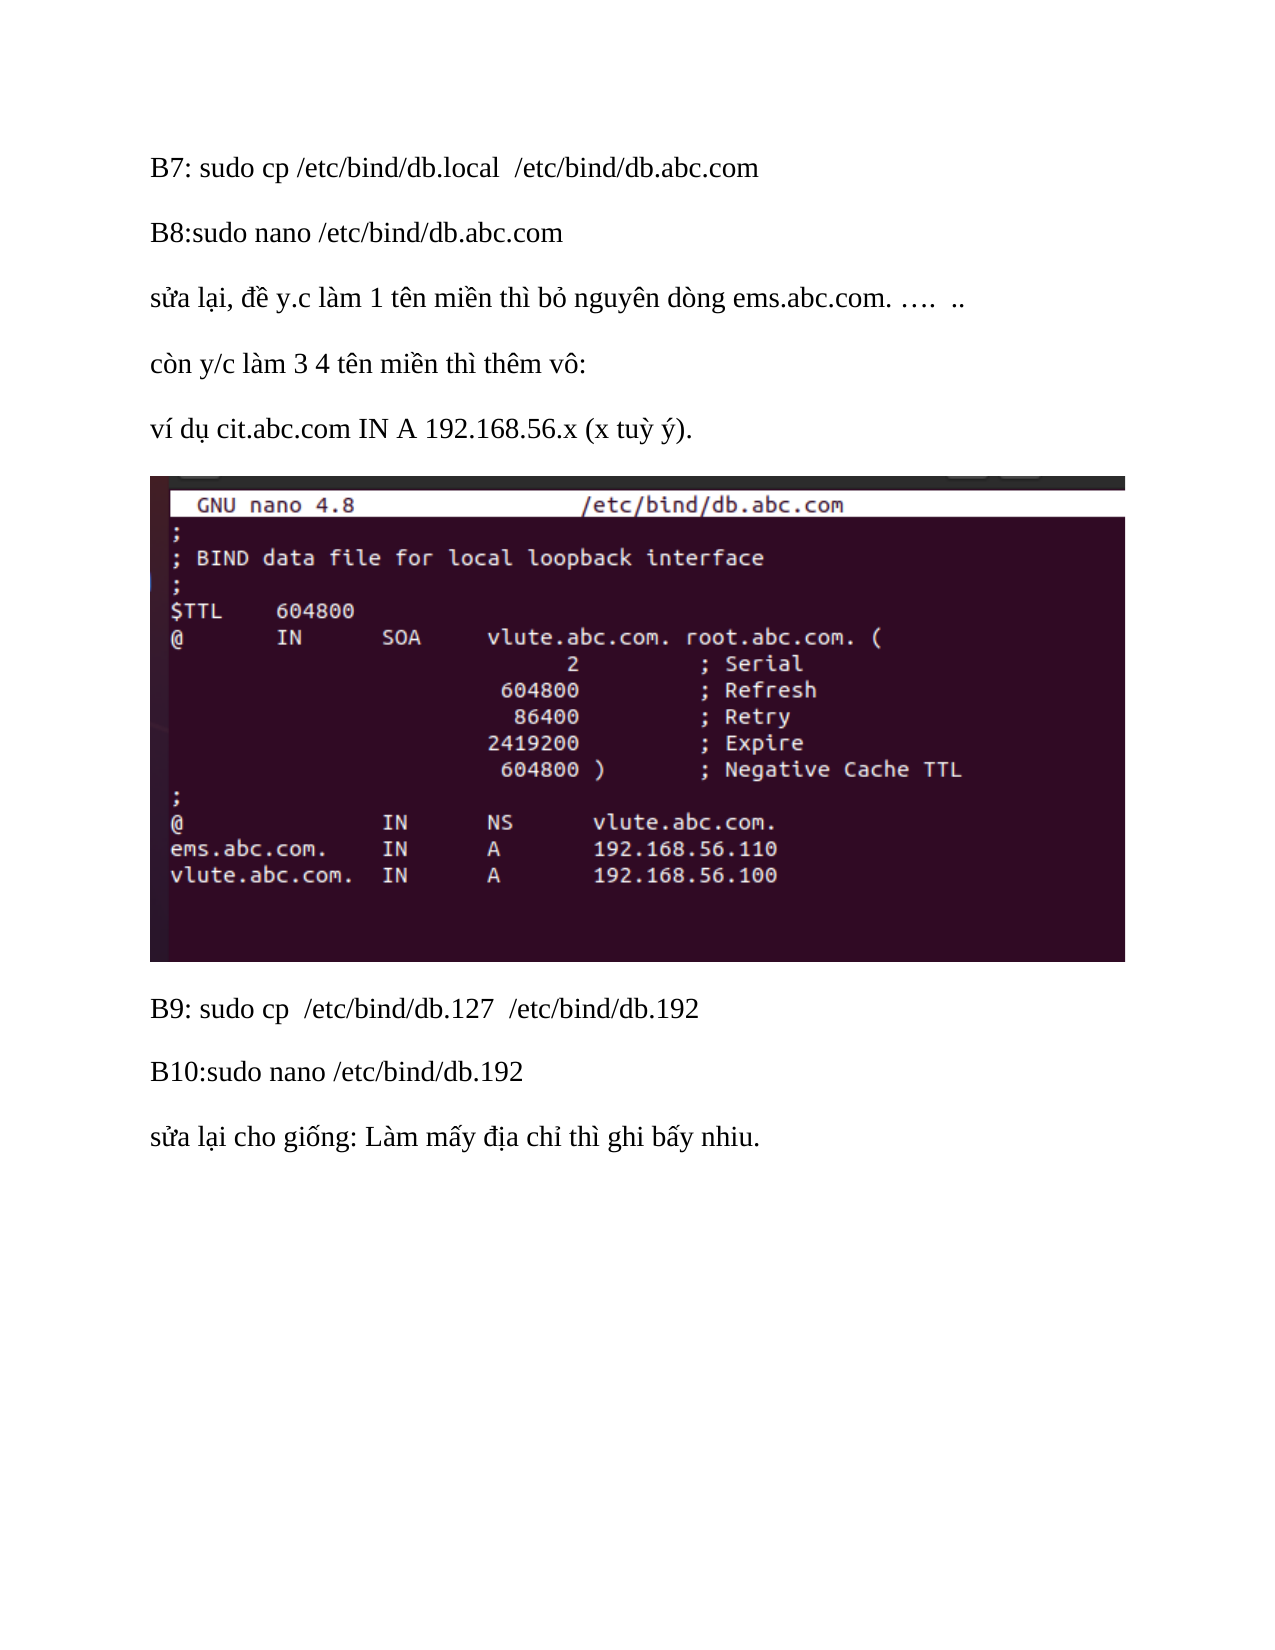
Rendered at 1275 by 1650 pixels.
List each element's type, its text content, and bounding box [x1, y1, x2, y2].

text B9: sudo cp /etc/bind/db.127 /etc/bind/db.192 [150, 991, 1125, 1024]
text B10:sudo nano /etc/bind/db.192 [150, 1054, 1125, 1087]
text B7: sudo cp /etc/bind/db.local /etc/bind/db.abc.com [150, 150, 1125, 183]
text còn y/c làm 3 4 tên miền thì thêm vô: [150, 346, 1125, 379]
text ví dụ cit.abc.com IN A 192.168.56.x (x tuỳ ý). [150, 411, 1125, 445]
text B8:sudo nano /etc/bind/db.abc.com [150, 215, 1125, 249]
picture [150, 476, 1125, 962]
text sửa lại cho giống: Làm mấy địa chỉ thì ghi bấy nhiu. [150, 1119, 1125, 1152]
text sửa lại, đề y.c làm 1 tên miền thì bỏ nguyên dòng ems.abc.com. …. .. [150, 281, 1125, 314]
